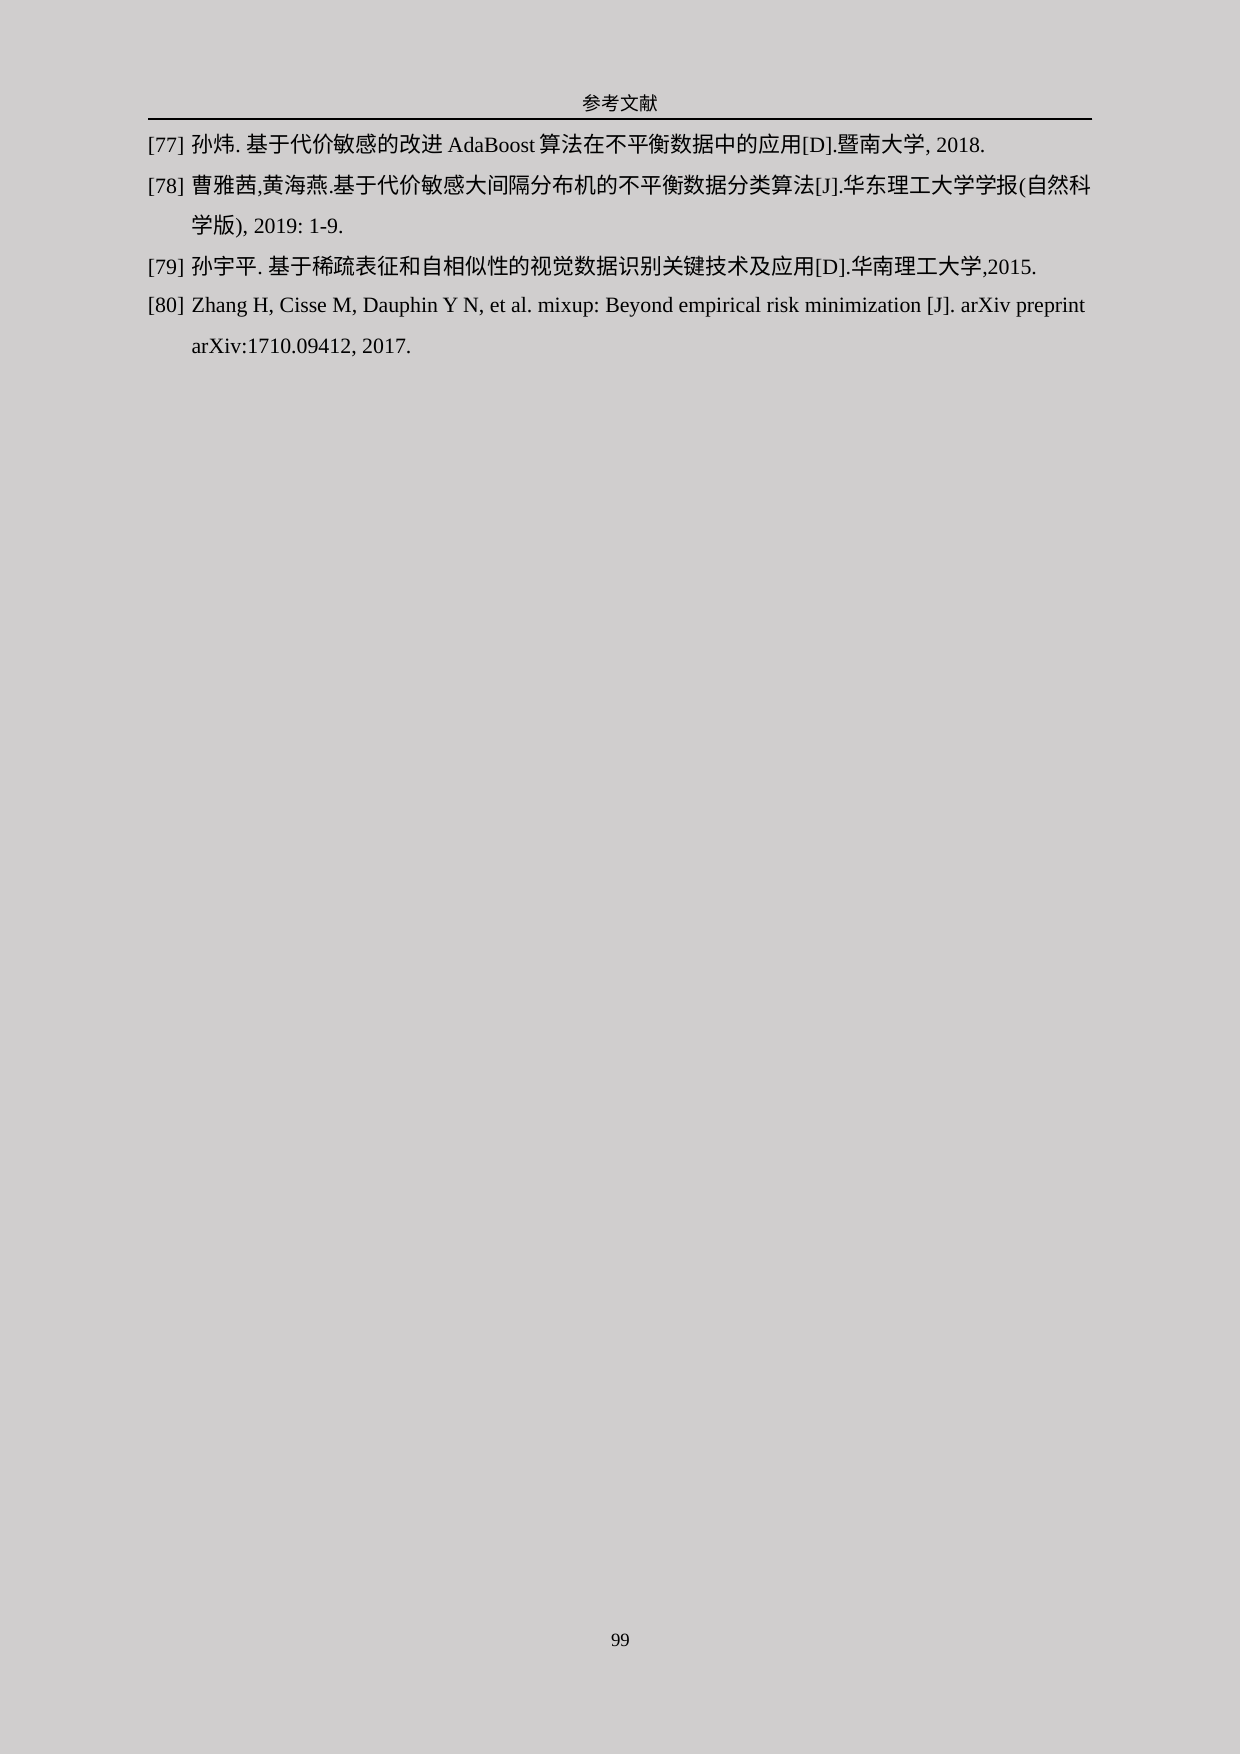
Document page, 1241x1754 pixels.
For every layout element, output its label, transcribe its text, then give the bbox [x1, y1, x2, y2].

list 孙宇平. 基于稀疏表征和自相似性的视觉数据识别关键技术及应用[D].华南理工大学,2015. [148, 248, 1092, 281]
list 曹雅茜,黄海燕.基于代价敏感大间隔分布机的不平衡数据分类算法[J].华东理工大学学报(自然科学版), 2019: 1-9. [148, 167, 1092, 240]
list 孙炜. 基于代价敏感的改进AdaBoost算法在不平衡数据中的应用[D].暨南大学, 2018. [148, 127, 1092, 159]
list Zhang H, Cisse M, Dauphin Y N, et al. mixup: Beyond empirical risk minimization [J]. arXiv preprint arXiv:1710.09412, 2017. [148, 289, 1092, 362]
